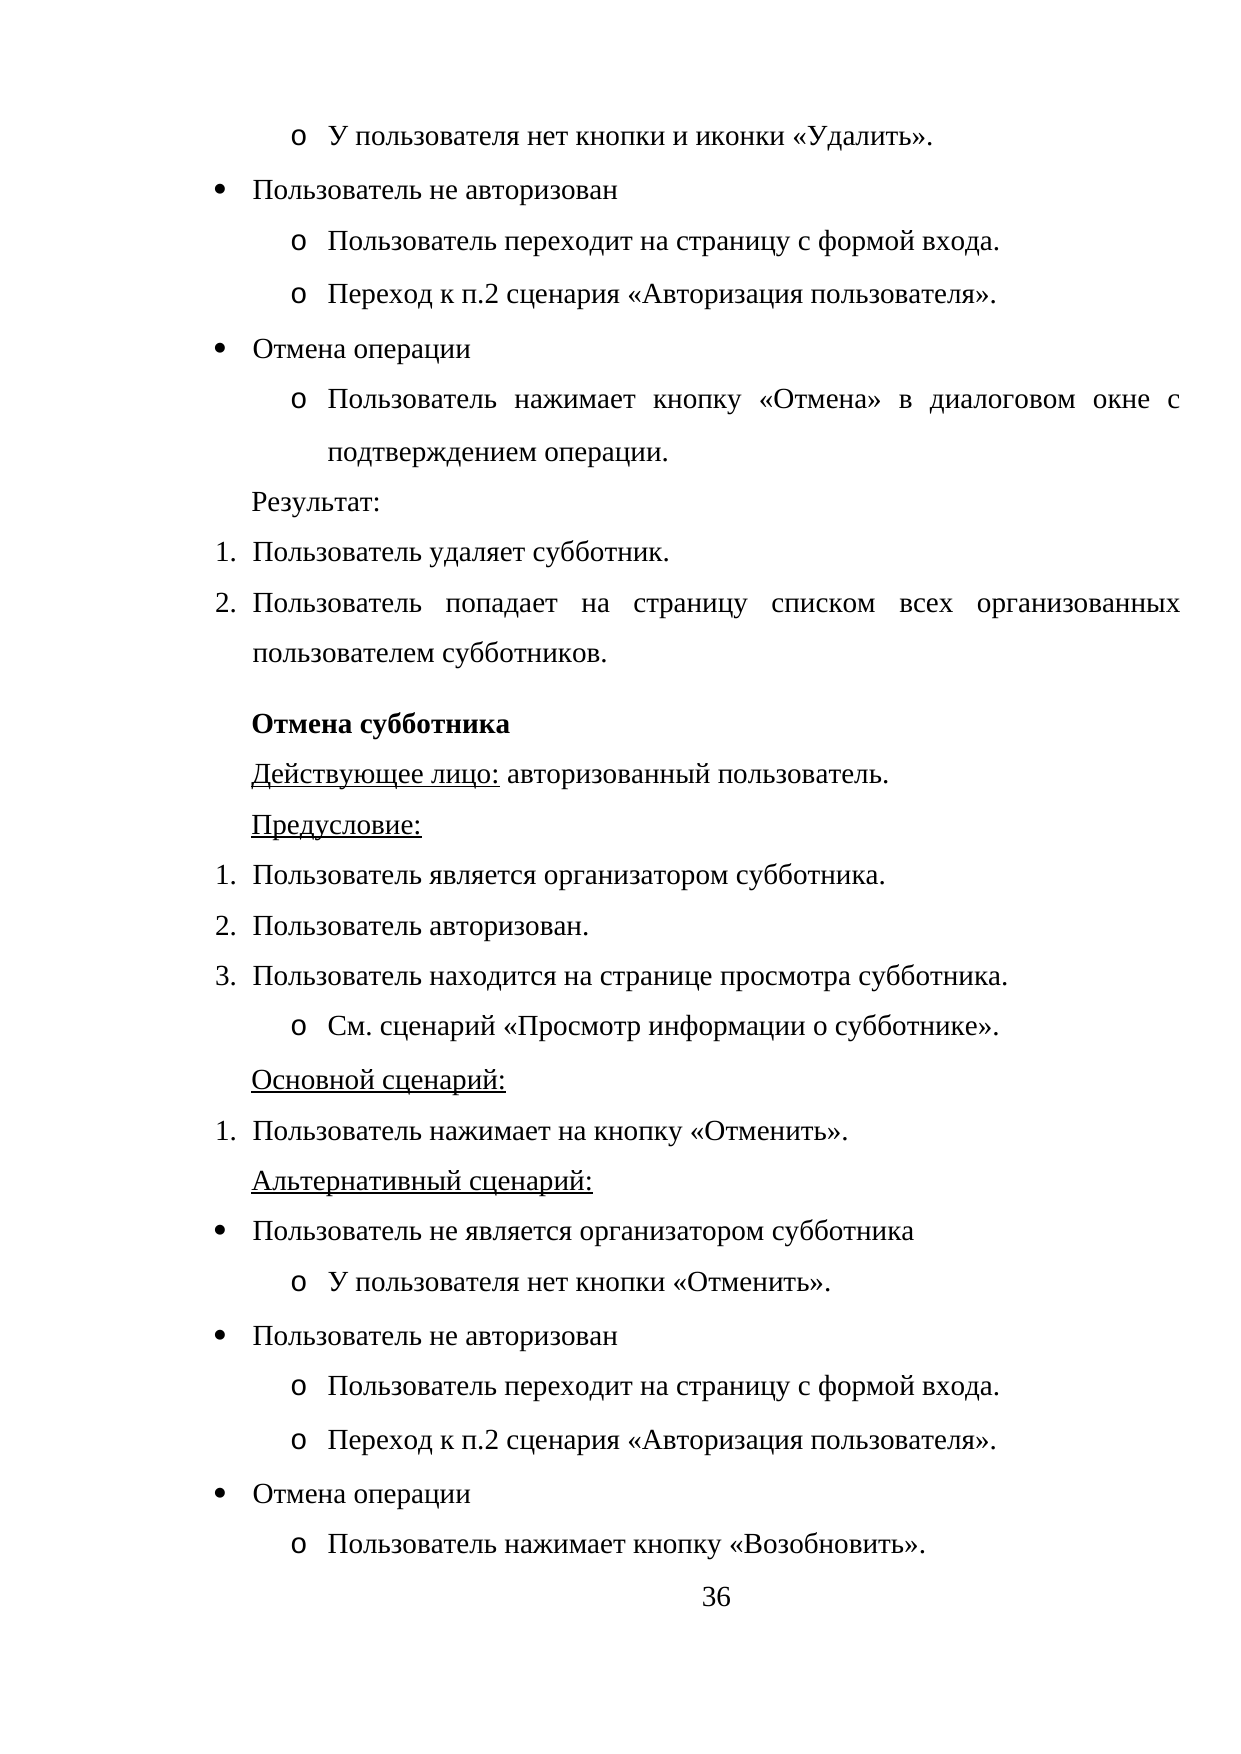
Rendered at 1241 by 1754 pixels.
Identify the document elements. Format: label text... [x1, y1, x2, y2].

subtitle Отмена субботника [177, 706, 1181, 740]
list Пользователь переходит на страницу с формой входа. [290, 1368, 1181, 1404]
text Предусловие: [177, 807, 1181, 841]
list Пользователь не авторизован [215, 172, 1181, 206]
list Пользователь нажимает кнопку «Возобновить». [290, 1527, 1181, 1563]
list Отмена операции [215, 331, 1181, 364]
text Основной сценарий: [177, 1062, 1181, 1096]
list Пользователь находится на странице просмотра субботника. [215, 958, 1181, 991]
list У пользователя нет кнопки «Отменить». [290, 1264, 1181, 1300]
list Пользователь попадает на страницу списком всех организованных пользователем субботников. [215, 585, 1181, 669]
list Отмена операции [215, 1476, 1181, 1510]
list Пользователь является организатором субботника. [215, 857, 1181, 891]
list У пользователя нет кнопки и иконки «Удалить». [290, 118, 1181, 154]
list Пользователь нажимает кнопку «Отмена» в диалоговом окне с подтверждением операции. [290, 381, 1181, 467]
list Переход к п.2 сценария «Авторизация пользователя». [290, 277, 1181, 313]
list Пользователь удаляет субботник. [215, 534, 1181, 568]
text Результат: [177, 484, 1181, 518]
list Пользователь не является организатором субботника [215, 1213, 1181, 1247]
list Пользователь авторизован. [215, 908, 1181, 941]
list Пользователь нажимает на кнопку «Отменить». [215, 1113, 1181, 1146]
list См. сценарий «Просмотр информации о субботнике». [290, 1008, 1181, 1044]
text Действующее лицо: авторизованный пользователь. [177, 757, 1181, 790]
list Переход к п.2 сценария «Авторизация пользователя». [290, 1422, 1181, 1458]
list Пользователь не авторизован [215, 1318, 1181, 1351]
text Альтернативный сценарий: [177, 1163, 1181, 1196]
list Пользователь переходит на страницу с формой входа. [290, 223, 1181, 259]
